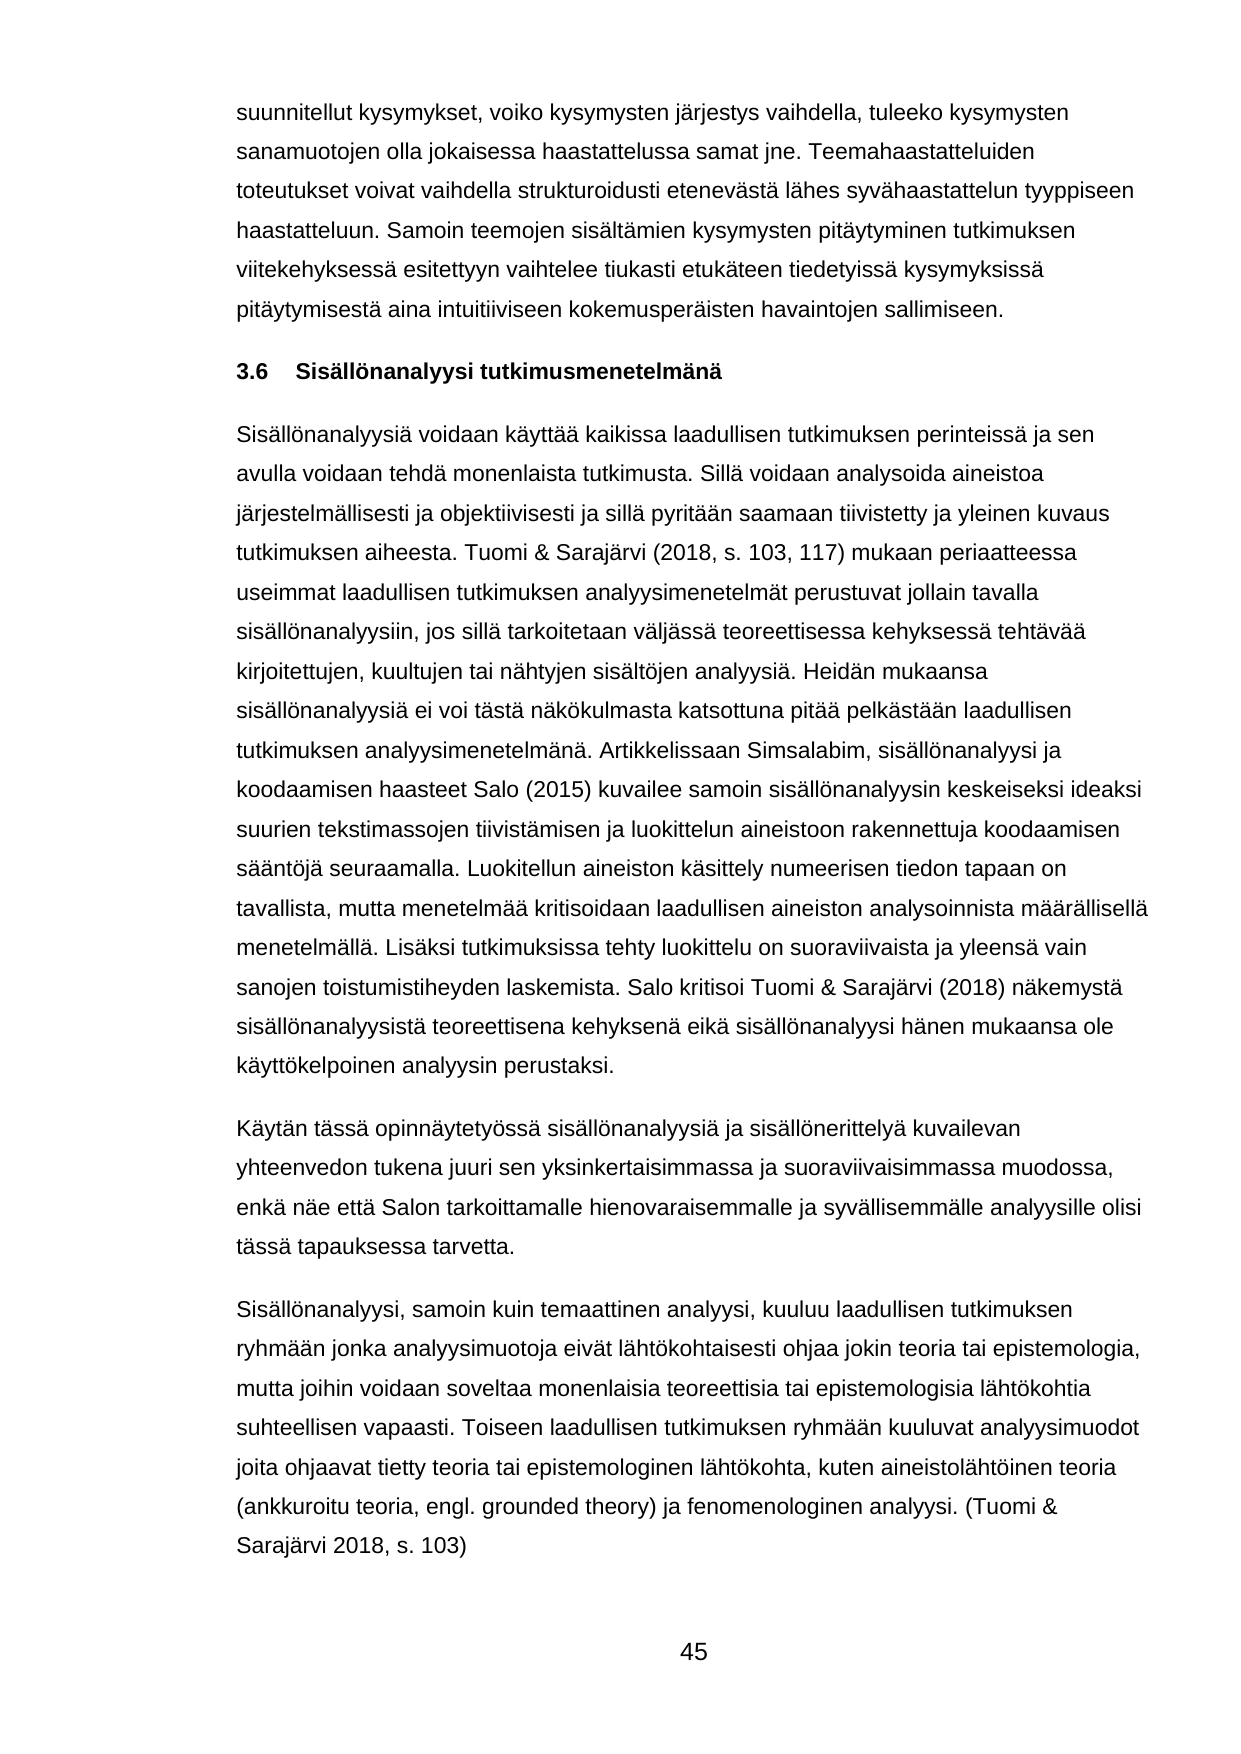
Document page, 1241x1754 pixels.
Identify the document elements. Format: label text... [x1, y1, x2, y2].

text Käytän tässä opinnäytetyössä sisällönanalyysiä ja sisällönerittelyä kuvailevan yhteenvedon tukena juuri sen yksinkertaisimmassa ja suoraviivaisimmassa muodossa, enkä näe että Salon tarkoittamalle hienovaraisemmalle ja syvällisemmälle analyysille olisi tässä tapauksessa tarvetta. [236, 1115, 1152, 1259]
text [236, 98, 1152, 322]
text Sisällönanalyysi, samoin kuin temaattinen analyysi, kuuluu laadullisen tutkimuksen ryhmään jonka analyysimuotoja eivät lähtökohtaisesti ohjaa jokin teoria tai epistemologia, mutta joihin voidaan soveltaa monenlaisia teoreettisia tai epistemologisia lähtökohtia suhteellisen vapaasti. Toiseen laadullisen tutkimuksen ryhmään kuuluvat analyysimuodot joita ohjaavat tietty teoria tai epistemologinen lähtökohta, kuten aineistolähtöinen teoria (ankkuroitu teoria, engl. grounded theory) ja fenomenologinen analyysi. (Tuomi & Sarajärvi 2018, s. 103) [236, 1296, 1152, 1559]
text Sisällönanalyysiä voidaan käyttää kaikissa laadullisen tutkimuksen perinteissä ja sen avulla voidaan tehdä monenlaista tutkimusta. Sillä voidaan analysoida aineistoa järjestelmällisesti ja objektiivisesti ja sillä pyritään saamaan tiivistetty ja yleinen kuvaus tutkimuksen aiheesta. Tuomi & Sarajärvi (2018, s. 103, 117) mukaan periaatteessa useimmat laadullisen tutkimuksen analyysimenetelmät perustuvat jollain tavalla sisällönanalyysiin, jos sillä tarkoitetaan väljässä teoreettisessa kehyksessä tehtävää kirjoitettujen, kuultujen tai nähtyjen sisältöjen analyysiä. Heidän mukaansa sisällönanalyysiä ei voi tästä näkökulmasta katsottuna pitää pelkästään laadullisen tutkimuksen analyysimenetelmänä. Artikkelissaan Simsalabim, sisällönanalyysi ja koodaamisen haasteet Salo (2015) kuvailee samoin sisällönanalyysin keskeiseksi ideaksi suurien tekstimassojen tiivistämisen ja luokittelun aineistoon rakennettuja koodaamisen sääntöjä seuraamalla. Luokitellun aineiston käsittely numeerisen tiedon tapaan on tavallista, mutta menetelmää kritisoidaan laadullisen aineiston analysoinnista määrällisellä menetelmällä. Lisäksi tutkimuksissa tehty luokittelu on suoraviivaista ja yleensä vain sanojen toistumistiheyden laskemista. Salo kritisoi Tuomi & Sarajärvi (2018) näkemystä sisällönanalyysistä teoreettisena kehyksenä eikä sisällönanalyysi hänen mukaansa ole käyttökelpoinen analyysin perustaksi. [236, 421, 1152, 1079]
subtitle Sisällönanalyysi tutkimusmenetelmänä [236, 358, 1152, 385]
